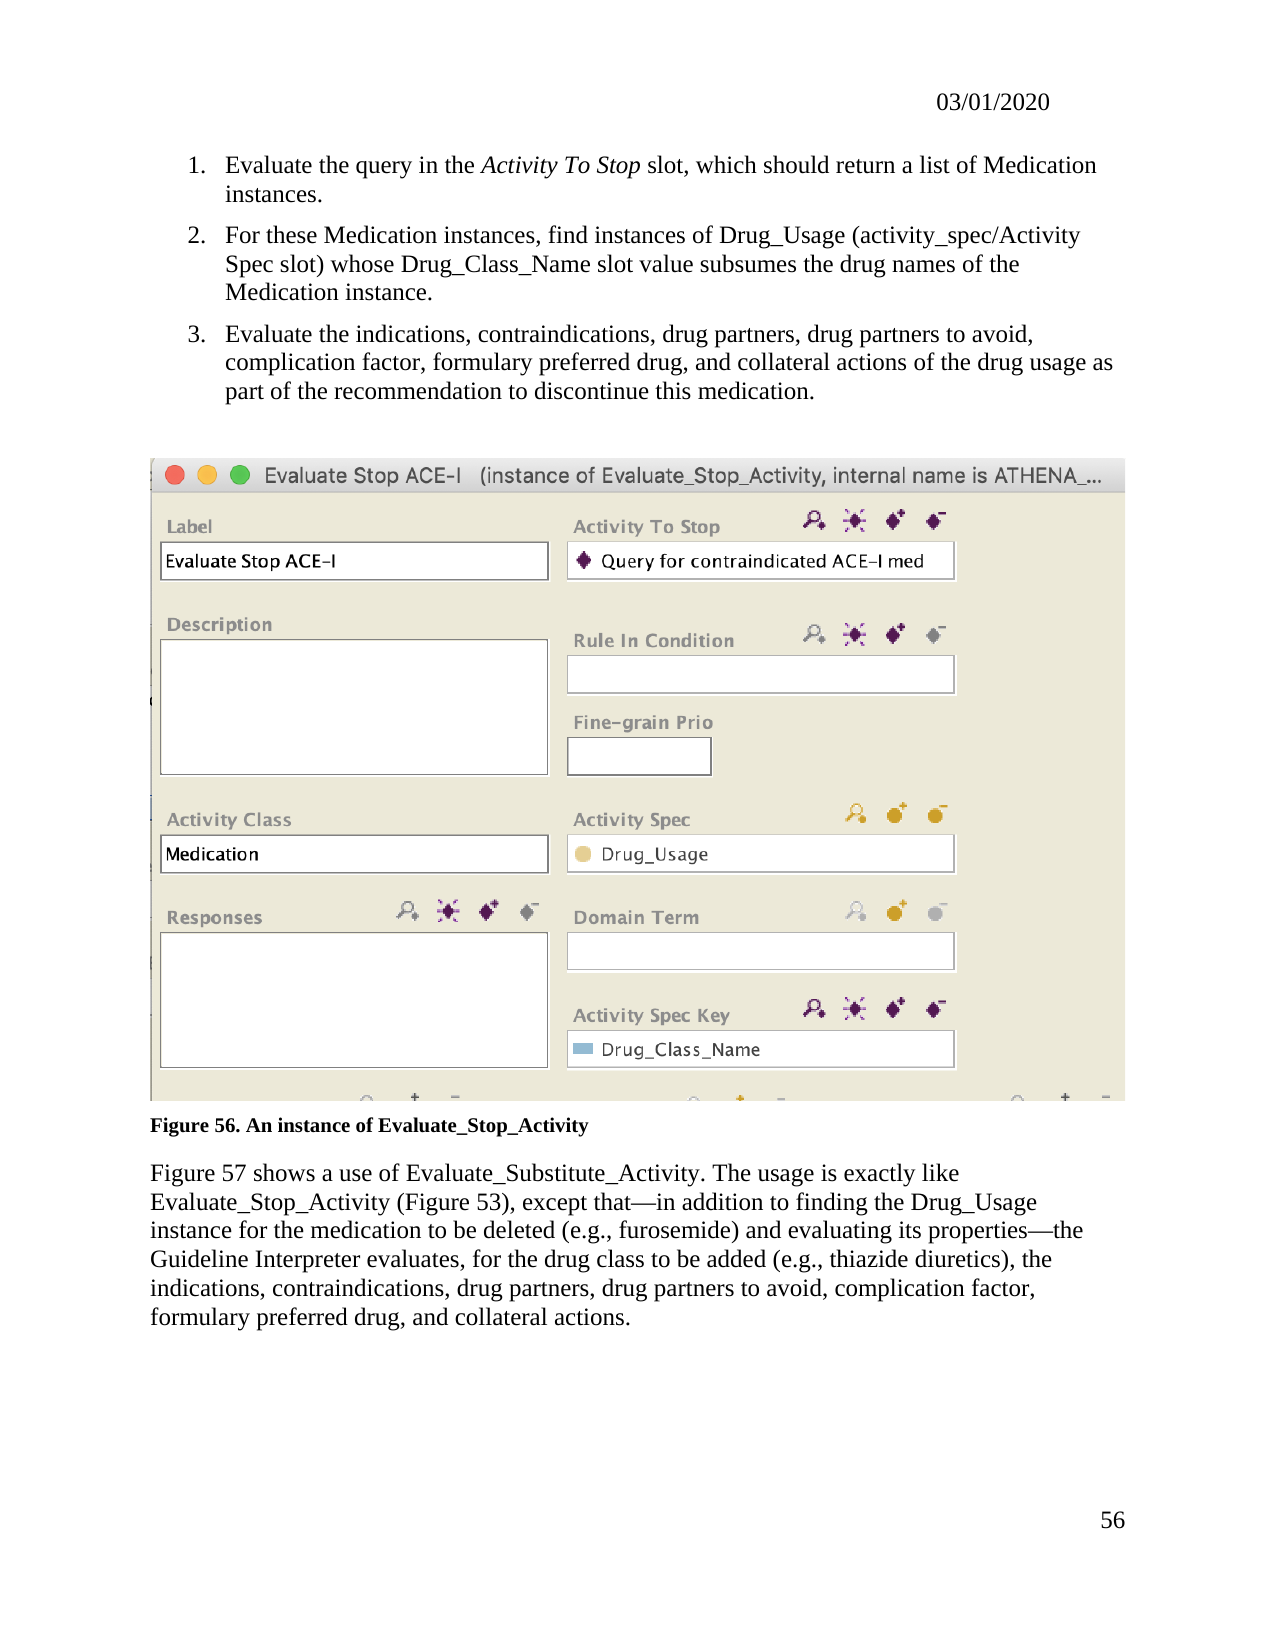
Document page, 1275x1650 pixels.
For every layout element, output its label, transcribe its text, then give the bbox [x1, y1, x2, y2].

list Evaluate the indications, contraindications, drug partners, drug partners to avoid, complication factor, formulary preferred drug, and collateral actions of the drug usage as part of the recommendation to discontinue this medication. [187, 319, 1125, 405]
list For these Medication instances, find instances of Drug_Usage (activity_spec/Activity Spec slot) whose Drug_Class_Name slot value subsumes the drug names of the Medication instance. [187, 220, 1125, 306]
text Figure 57 shows a use of Evaluate_Substitute_Activity. The usage is exactly like Evaluate_Stop_Activity (Figure 53), except that—in addition to finding the Drug_Usage instance for the medication to be deleted (e.g., furosemide) and evaluating its properties—the Guideline Interpreter evaluates, for the drug class to be added (e.g., thiazide diuretics), the indications, contraindications, drug partners, drug partners to avoid, complication factor, formulary preferred drug, and collateral actions. [150, 1158, 1125, 1331]
list Evaluate the query in the Activity To Stop slot, which should return a list of Medication instances. [187, 150, 1125, 207]
picture [150, 458, 1125, 1101]
